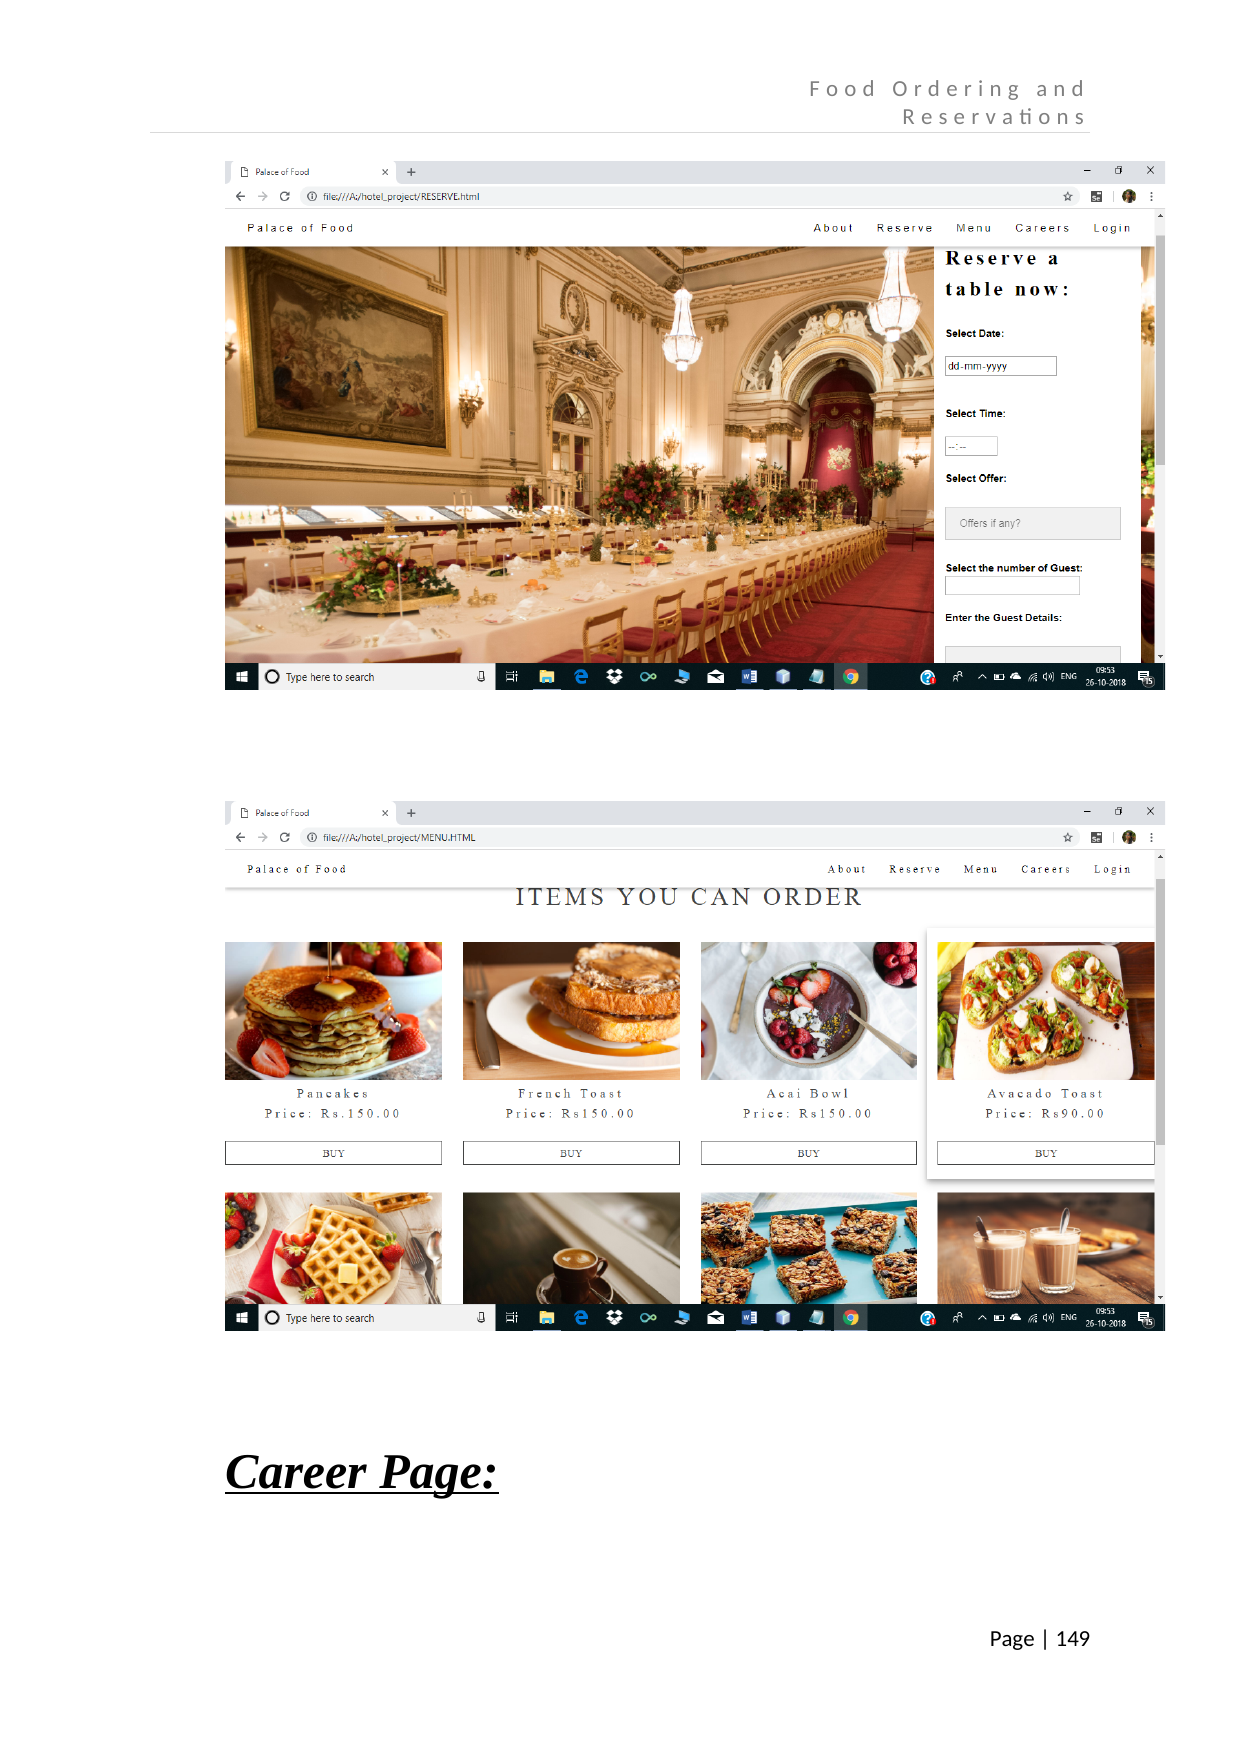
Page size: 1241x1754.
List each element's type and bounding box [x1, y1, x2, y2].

picture [225, 161, 1166, 690]
picture [225, 801, 1166, 1331]
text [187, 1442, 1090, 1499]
